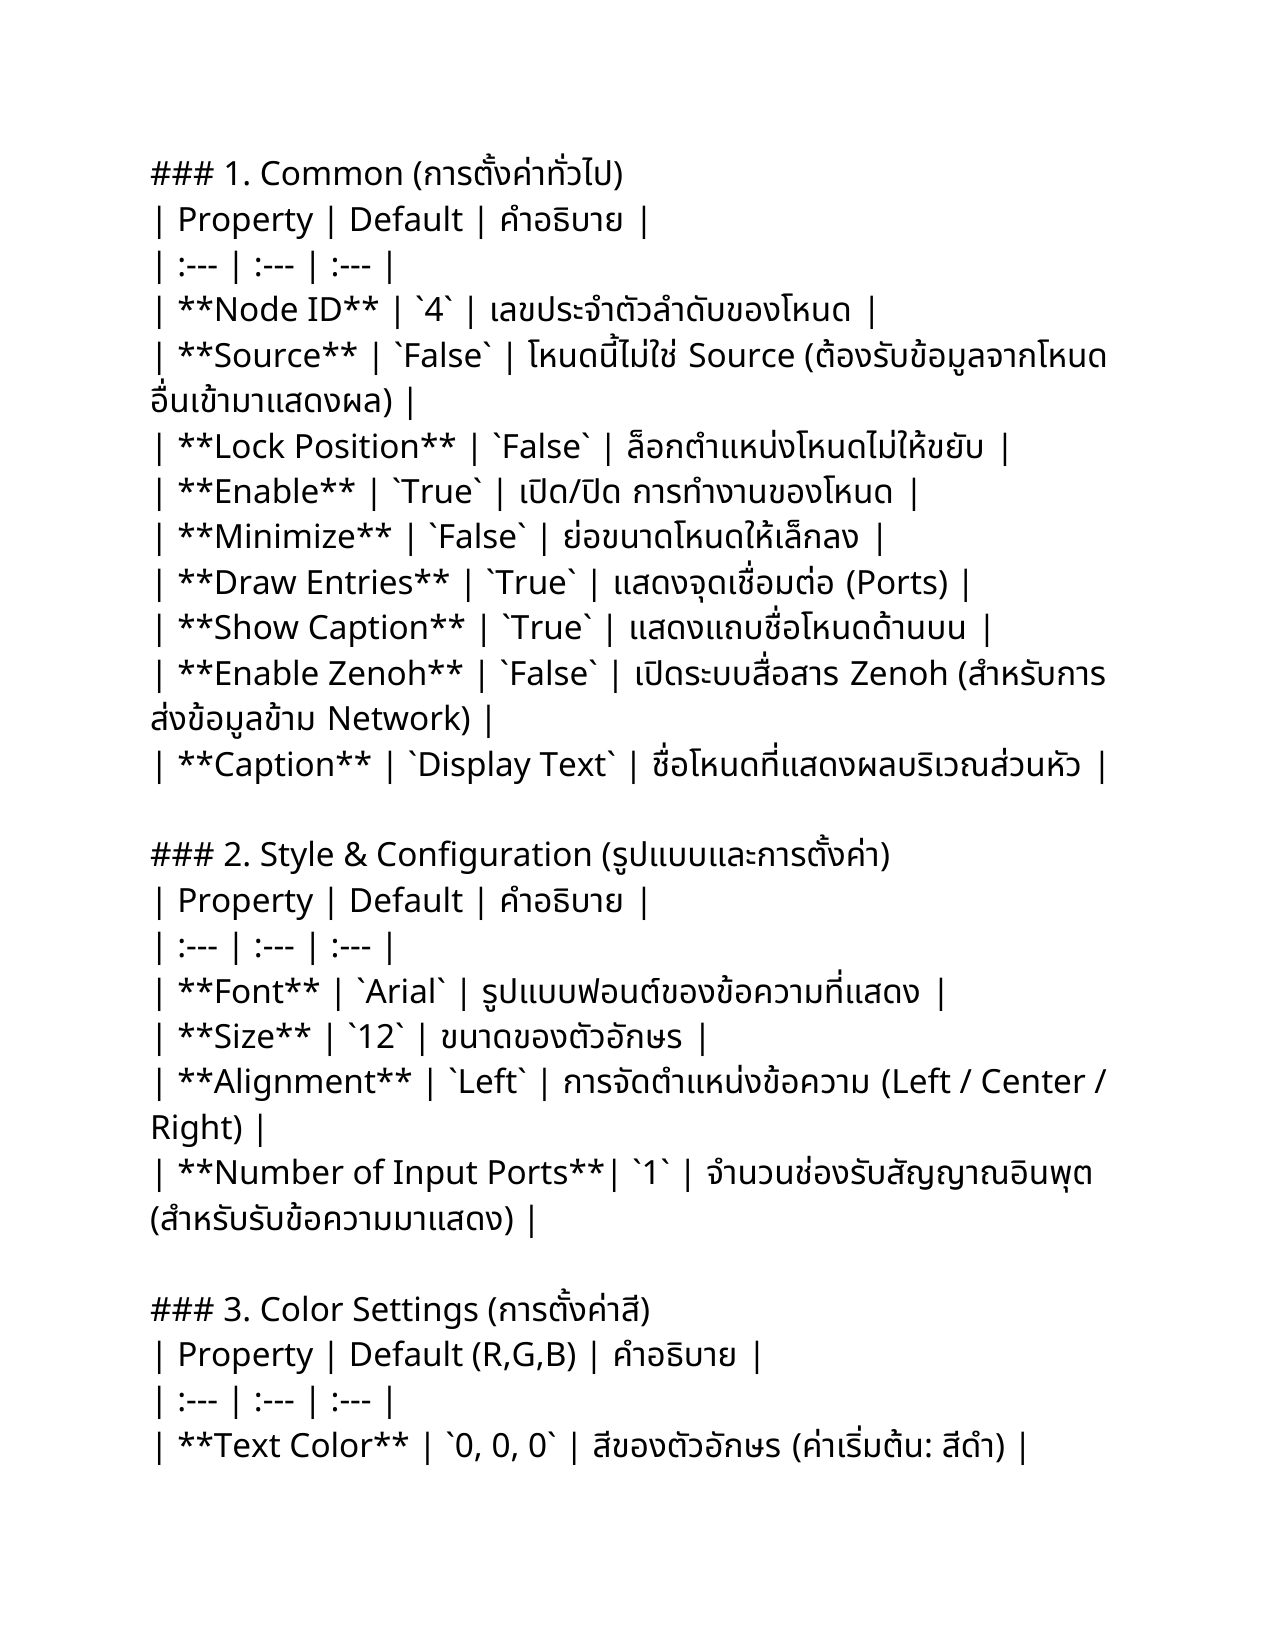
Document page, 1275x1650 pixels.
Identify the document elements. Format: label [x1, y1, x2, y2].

text [150, 150, 1125, 1467]
